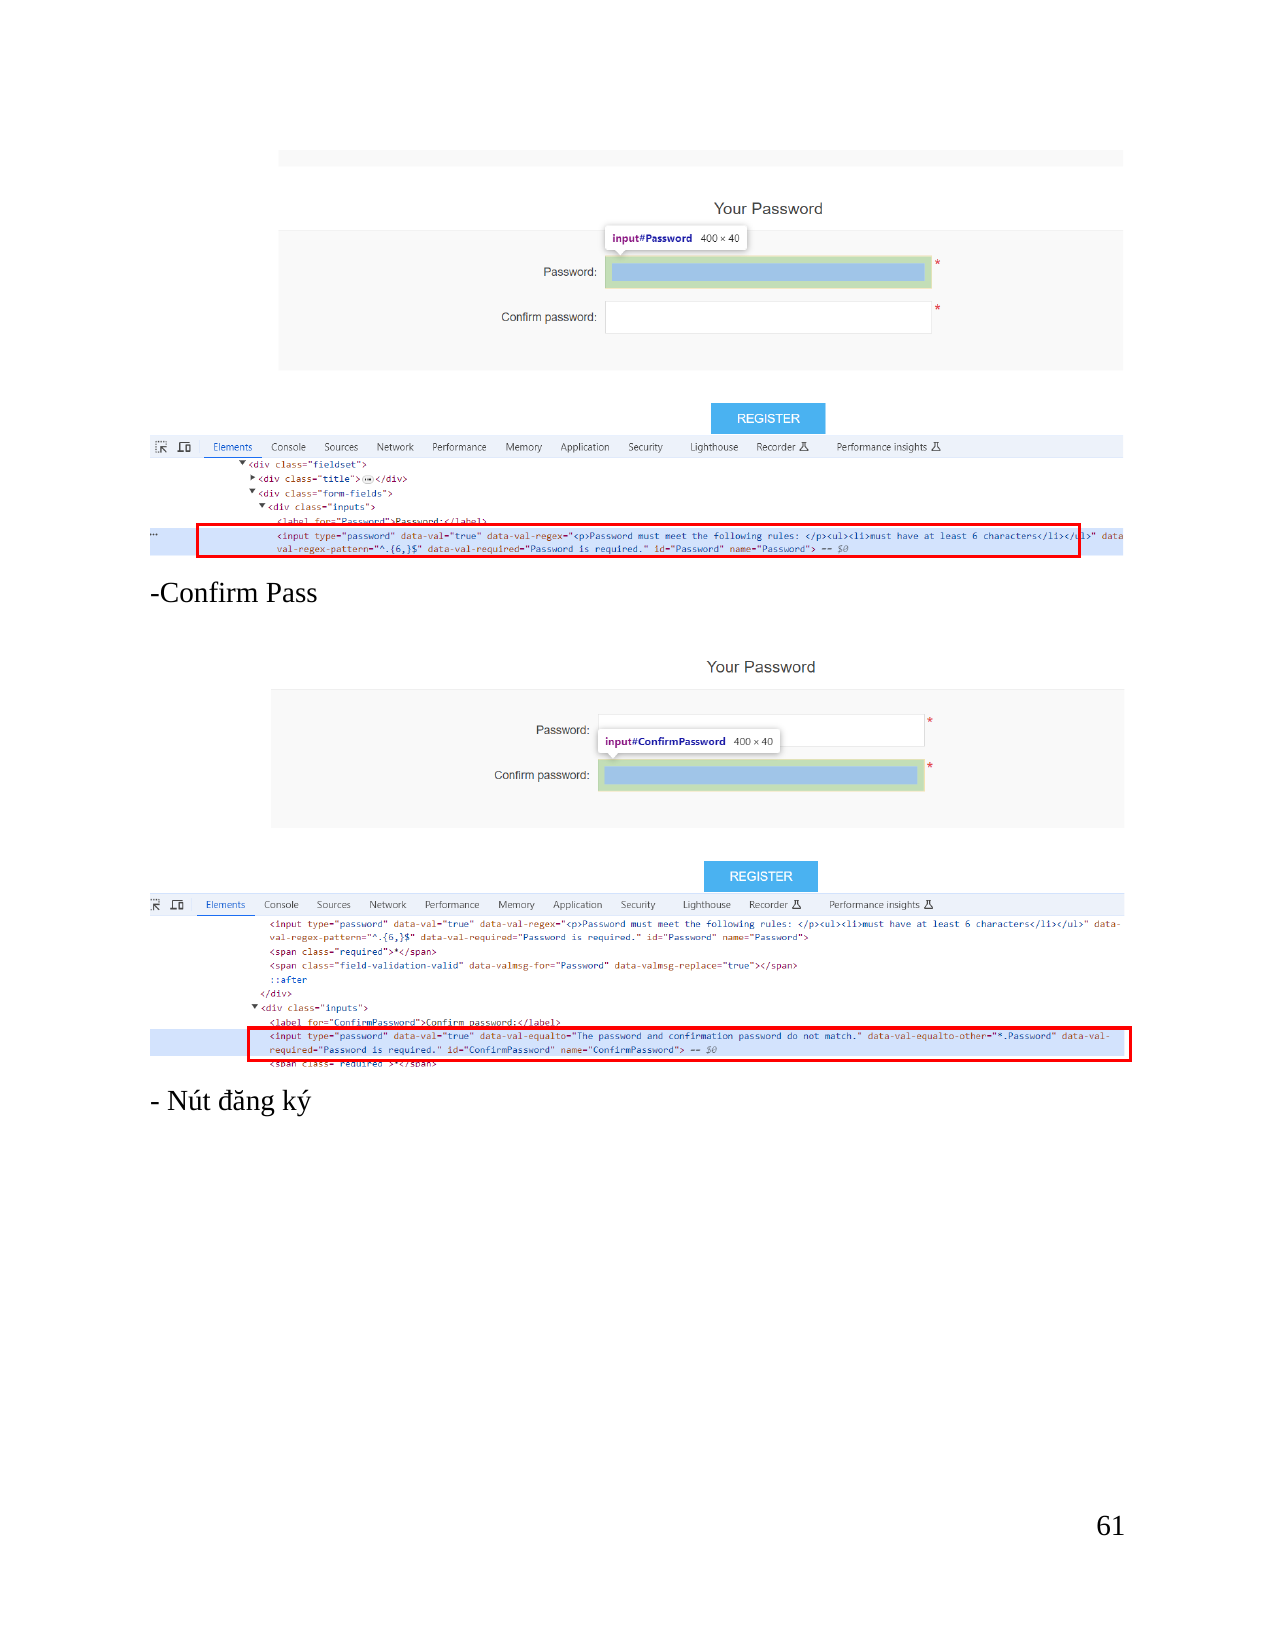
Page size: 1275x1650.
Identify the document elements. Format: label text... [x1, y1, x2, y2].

picture [250, 1030, 1125, 1059]
picture [150, 150, 1124, 559]
list -Confirm Pass [150, 575, 1125, 608]
picture [150, 625, 1125, 1067]
picture [362, 1062, 1125, 1067]
list - Nút đăng ký [150, 1083, 1125, 1116]
